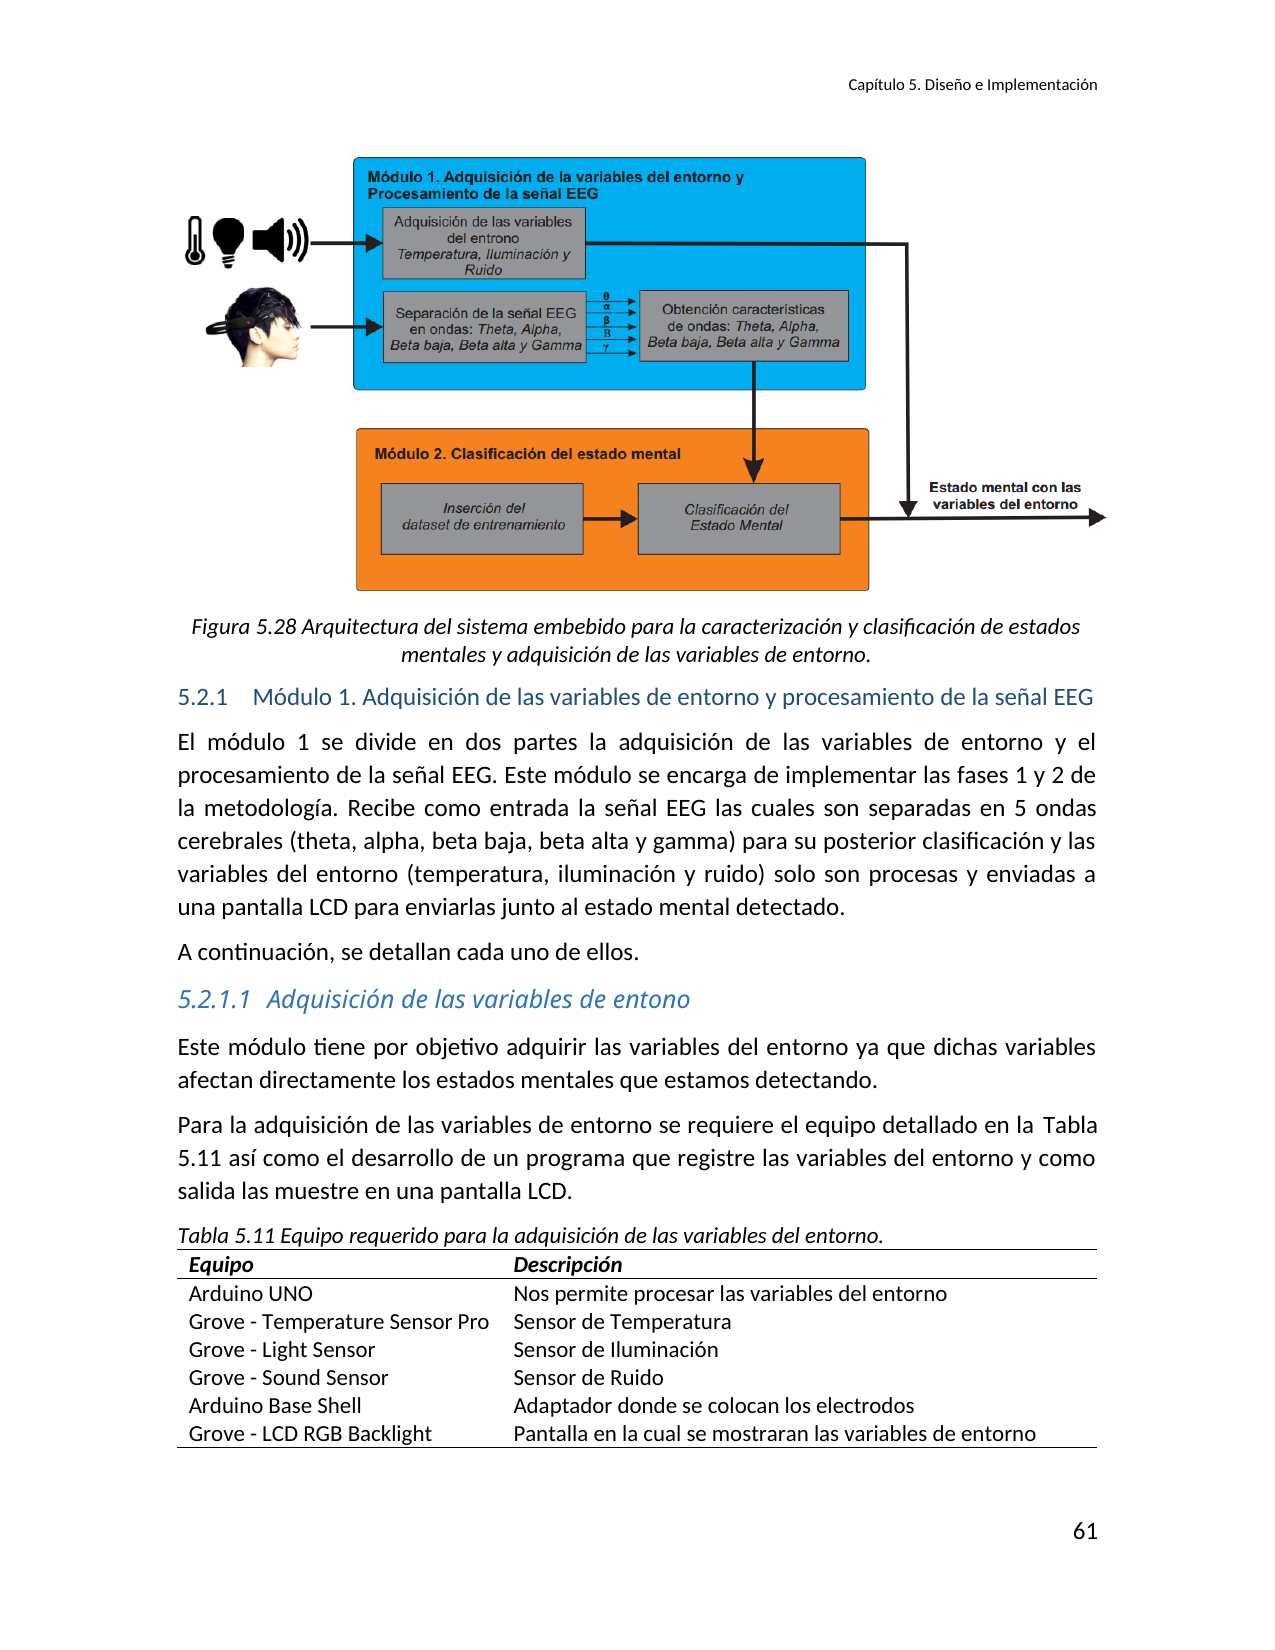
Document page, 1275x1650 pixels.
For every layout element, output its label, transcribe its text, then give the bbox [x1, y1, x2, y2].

subtitle Módulo 1. Adquisición de las variables de entorno y procesamiento de la señal EEG [177, 681, 1098, 712]
table_cell Grove - Sound Sensor [177, 1363, 502, 1391]
subtitle Adquisición de las variables de entono [177, 982, 1098, 1016]
table_cell Grove - Light Sensor [177, 1335, 502, 1363]
table_cell Sensor de Iluminación [502, 1335, 1097, 1363]
table_cell Arduino UNO [177, 1279, 502, 1307]
table_cell Nos permite procesar las variables del entorno [502, 1279, 1097, 1307]
table_cell Pantalla en la cual se mostraran las variables de entorno [502, 1419, 1097, 1447]
table_cell Sensor de Temperatura [502, 1307, 1097, 1335]
text El módulo 1 se divide en dos partes la adquisición de las variables de entorno y el procesamiento de la señal EEG. Este módulo se encarga de implementar las fases 1 y 2 de la metodología. Recibe como entrada la señal EEG las cuales son separadas en 5 ondas cerebrales (theta, alpha, beta baja, beta alta y gamma) para su posterior clasificación y las variables del entorno (temperatura, iluminación y ruido) solo son procesas y enviadas a una pantalla LCD para enviarlas junto al estado mental detectado. [177, 726, 1098, 922]
table_cell Grove - Temperature Sensor Pro [177, 1307, 502, 1335]
table_cell Grove - LCD RGB Backlight [177, 1419, 502, 1447]
picture [177, 147, 1111, 598]
table_cell Adaptador donde se colocan los electrodos [502, 1391, 1097, 1419]
table_header Descripción [502, 1250, 1097, 1278]
text A continuación, se detallan cada uno de ellos. [177, 936, 1098, 967]
table_header Equipo [177, 1250, 502, 1278]
table_cell Arduino Base Shell [177, 1391, 502, 1419]
table_cell Sensor de Ruido [502, 1363, 1097, 1391]
text Este módulo tiene por objetivo adquirir las variables del entorno ya que dichas variables afectan directamente los estados mentales que estamos detectando. [177, 1031, 1098, 1094]
